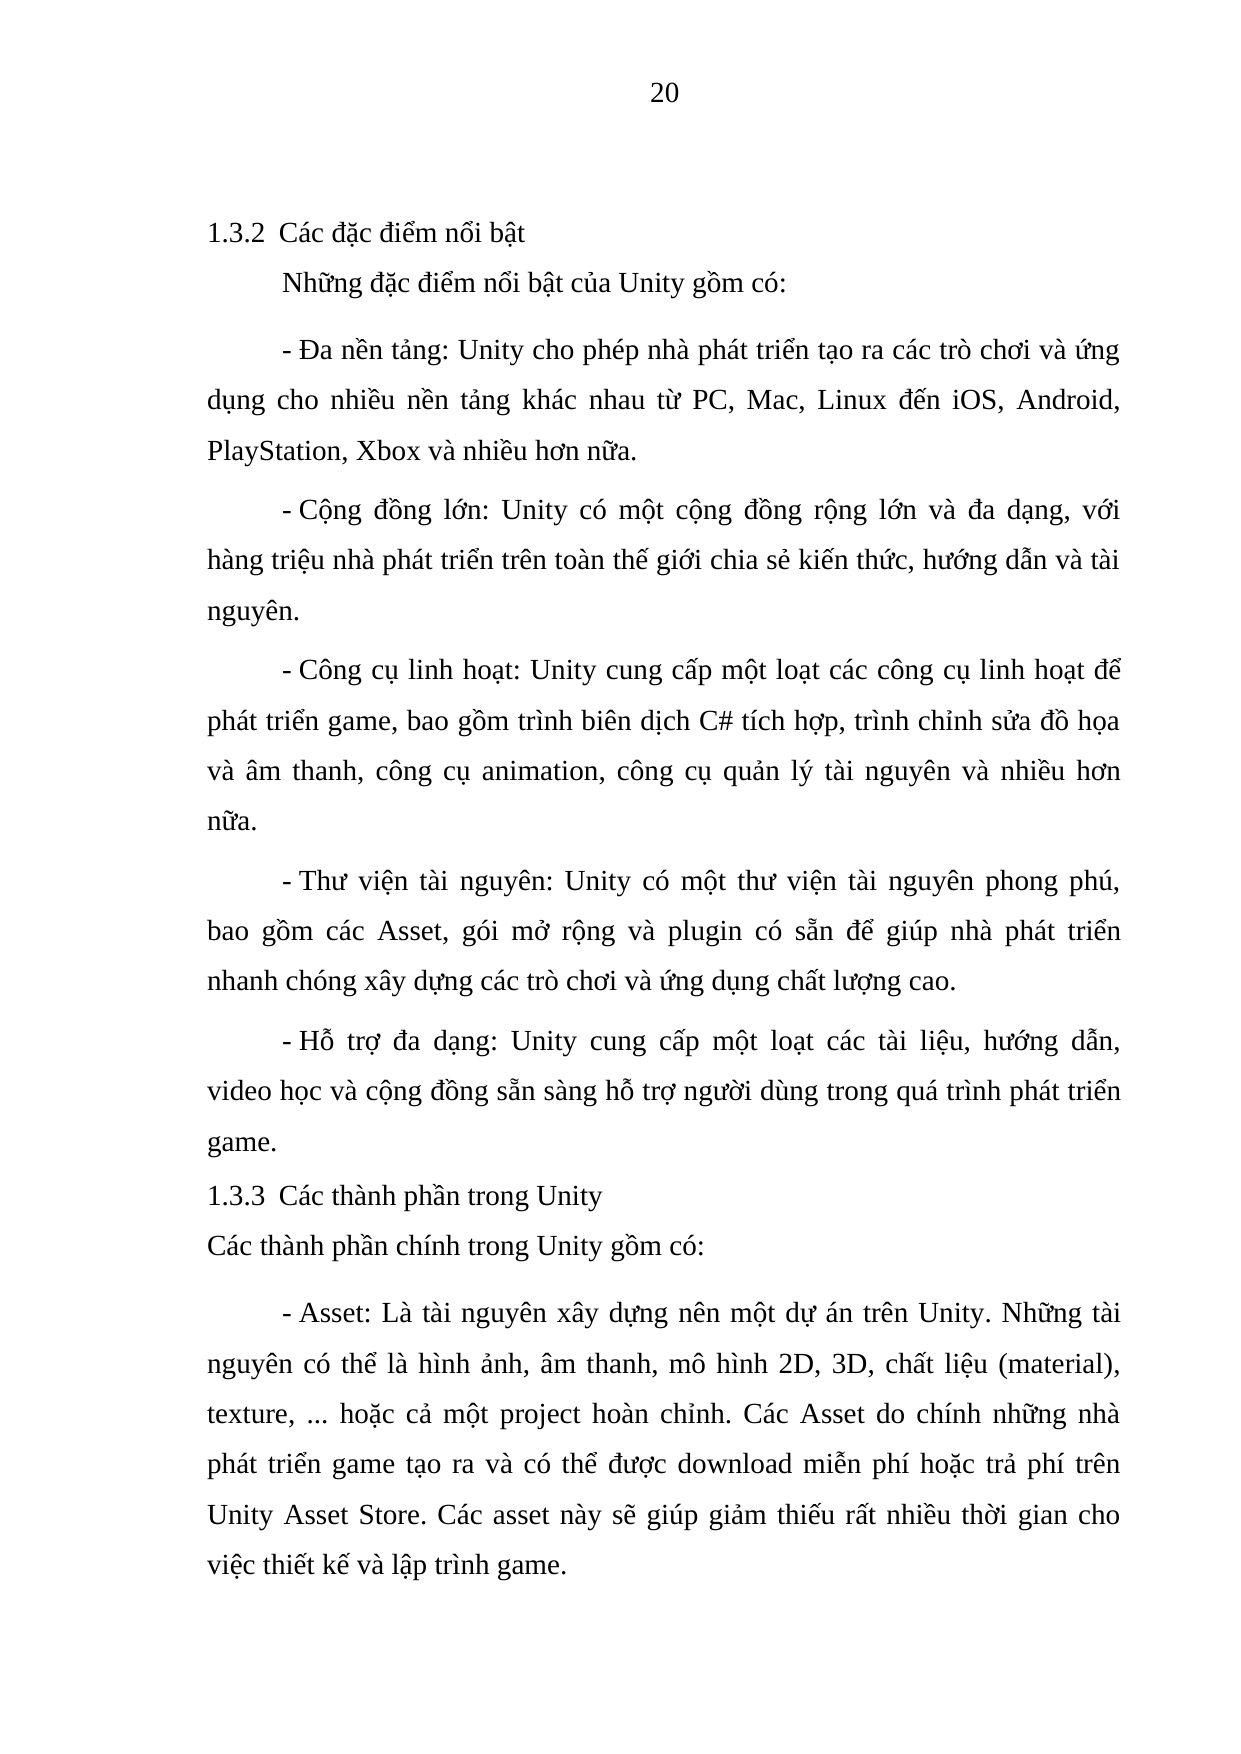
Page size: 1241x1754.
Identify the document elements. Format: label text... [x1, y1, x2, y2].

text Các thành phần chính trong Unity gồm có: [207, 1228, 1122, 1262]
text Công cụ linh hoạt: Unity cung cấp một loạt các công cụ linh hoạt để phát triển game, bao gồm trình biên dịch C# tích hợp, trình chỉnh sửa đồ họa và âm thanh, công cụ animation, công cụ quản lý tài nguyên và nhiều hơn nữa. [207, 652, 1122, 837]
text Đa nền tảng: Unity cho phép nhà phát triển tạo ra các trò chơi và ứng dụng cho nhiều nền tảng khác nhau từ PC, Mac, Linux đến iOS, Android, PlayStation, Xbox và nhiều hơn nữa. [207, 332, 1122, 466]
subtitle Các thành phần trong Unity [207, 1178, 1122, 1212]
text Asset: Là tài nguyên xây dựng nên một dự án trên Unity. Những tài nguyên có thể là hình ảnh, âm thanh, mô hình 2D, 3D, chất liệu (material), texture, ... hoặc cả một project hoàn chỉnh. Các Asset do chính những nhà phát triển game tạo ra và có thể được download miễn phí hoặc trả phí trên Unity Asset Store. Các asset này sẽ giúp giảm thiếu rất nhiều thời gian cho việc thiết kế và lập trình game. [207, 1296, 1122, 1581]
text Hỗ trợ đa dạng: Unity cung cấp một loạt các tài liệu, hướng dẫn, video học và cộng đồng sẵn sàng hỗ trợ người dùng trong quá trình phát triển game. [207, 1023, 1122, 1157]
text Những đặc điểm nổi bật của Unity gồm có: [207, 265, 1122, 298]
subtitle Các đặc điểm nổi bật [207, 215, 1122, 248]
text Thư viện tài nguyên: Unity có một thư viện tài nguyên phong phú, bao gồm các Asset, gói mở rộng và plugin có sẵn để giúp nhà phát triển nhanh chóng xây dựng các trò chơi và ứng dụng chất lượng cao. [207, 863, 1122, 997]
text Cộng đồng lớn: Unity có một cộng đồng rộng lớn và đa dạng, với hàng triệu nhà phát triển trên toàn thế giới chia sẻ kiến thức, hướng dẫn và tài nguyên. [207, 492, 1122, 626]
